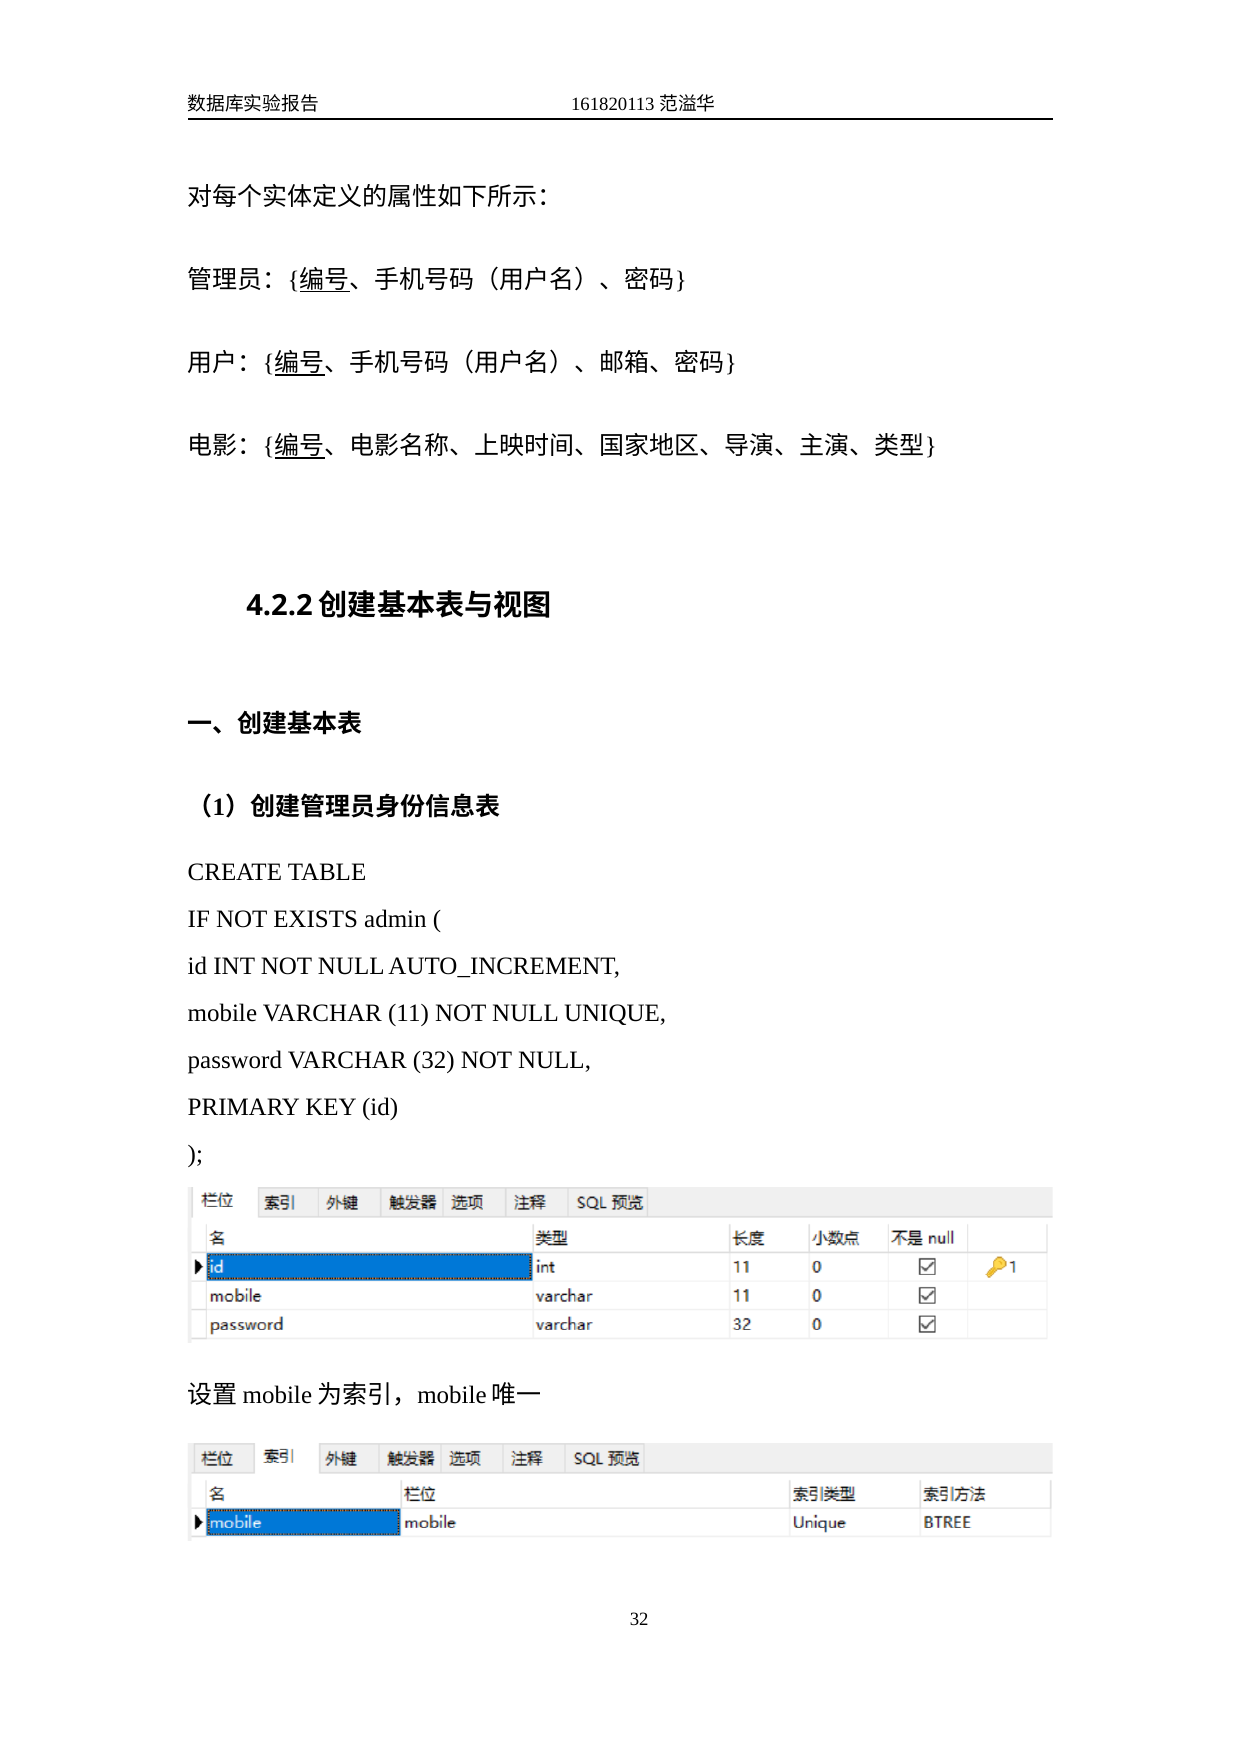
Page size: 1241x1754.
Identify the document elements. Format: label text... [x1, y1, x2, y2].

text （1）创建管理员身份信息表 [187, 772, 1053, 837]
text 管理员：{编号、手机号码（用户名）、密码} [187, 245, 1053, 310]
picture [187, 1187, 1053, 1343]
text mobile VARCHAR (11) NOT NULL UNIQUE, [187, 996, 1053, 1029]
text PRIMARY KEY (id) [187, 1090, 1053, 1122]
subtitle 4.2.2创建基本表与视图 [187, 571, 1053, 636]
text CREATE TABLE [187, 856, 1053, 888]
text 对每个实体定义的属性如下所示： [187, 162, 1053, 227]
text 设置mobile为索引，mobile唯一 [187, 1361, 1053, 1426]
text ); [187, 1137, 1053, 1169]
text 一、创建基本表 [187, 689, 1053, 754]
picture [187, 1443, 1053, 1541]
text IF NOT EXISTS admin ( [187, 902, 1053, 935]
text id INT NOT NULL AUTO_INCREMENT, [187, 949, 1053, 982]
text password VARCHAR (32) NOT NULL, [187, 1043, 1053, 1076]
text 用户：{编号、手机号码（用户名）、邮箱、密码} [187, 328, 1053, 393]
text 电影：{编号、电影名称、上映时间、国家地区、导演、主演、类型} [187, 411, 1053, 476]
